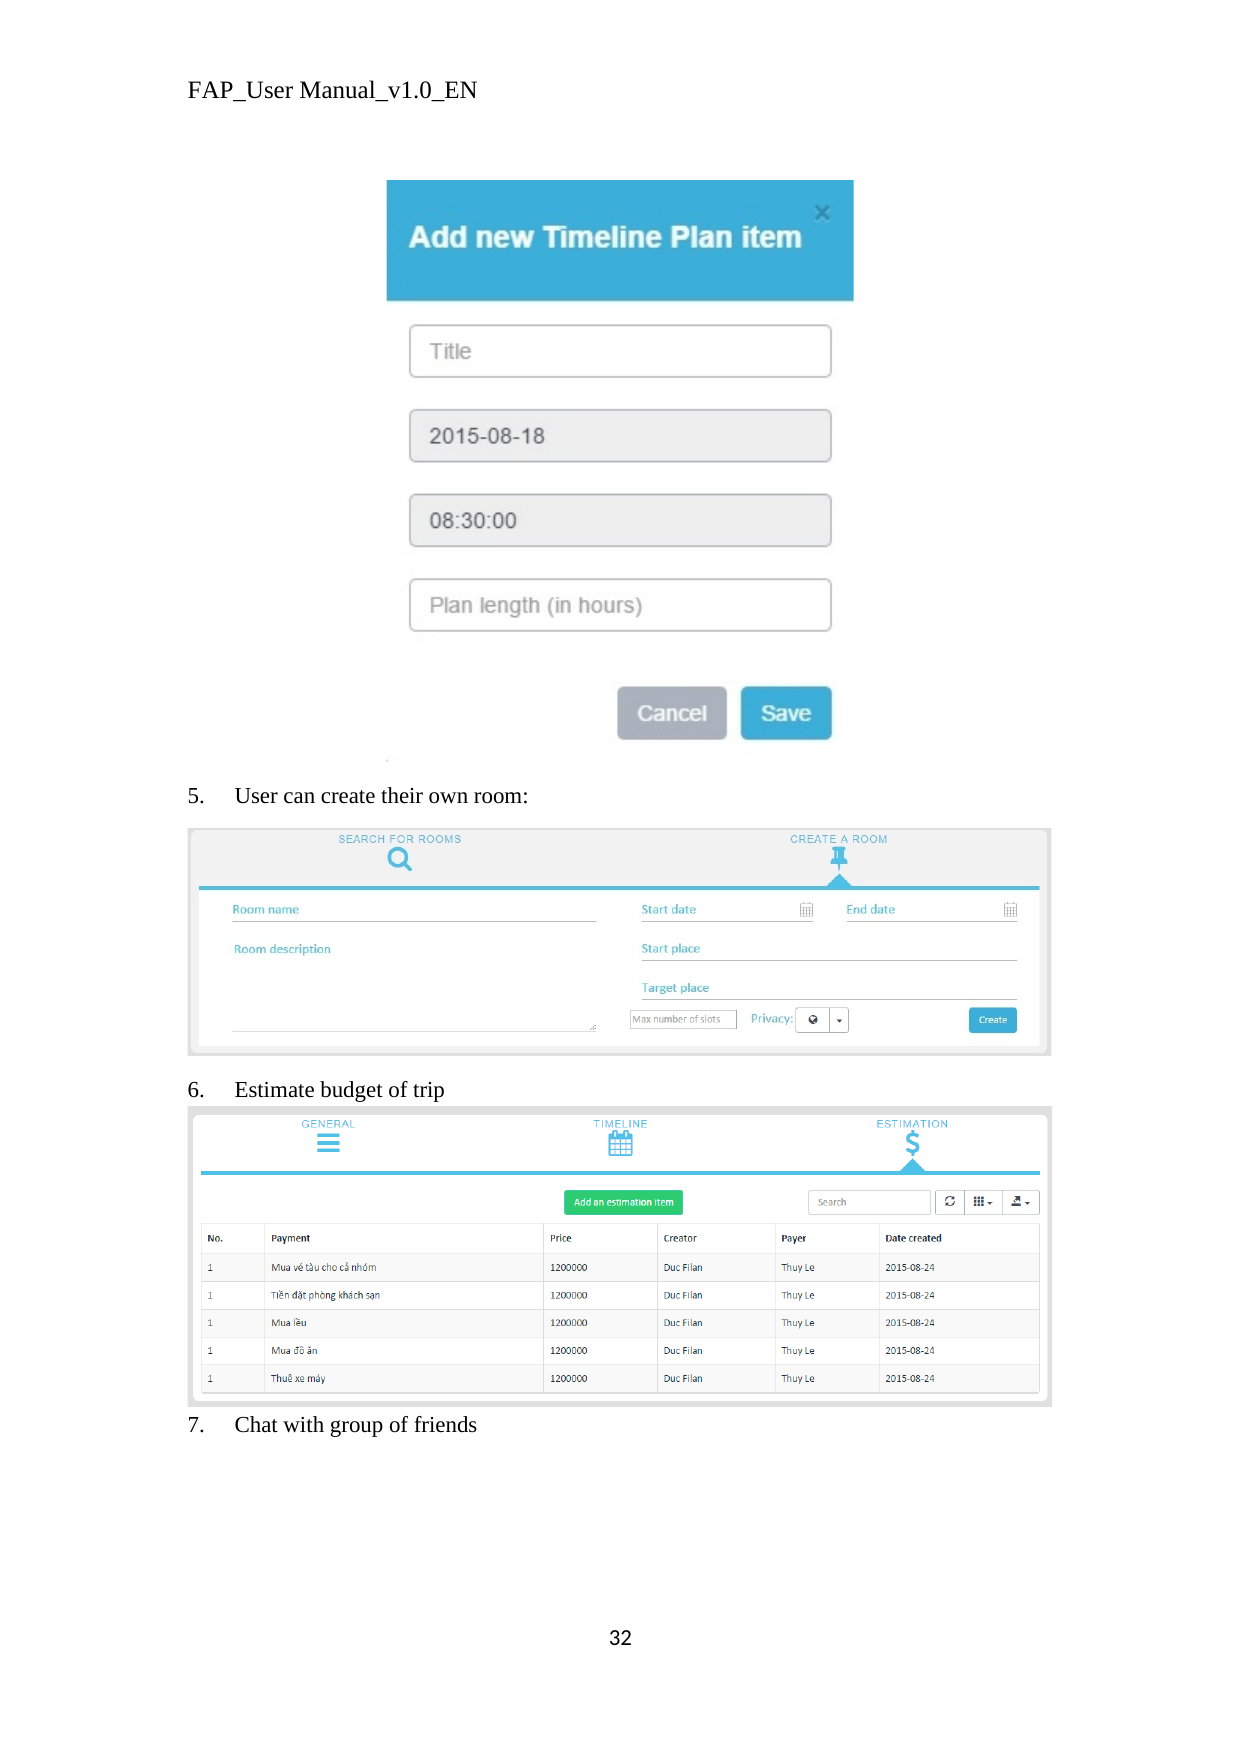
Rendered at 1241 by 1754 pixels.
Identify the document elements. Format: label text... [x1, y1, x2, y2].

picture [187, 828, 1052, 1056]
list Chat with group of friends [187, 1411, 1053, 1437]
list Estimate budget of trip [187, 1076, 1053, 1103]
list User can create their own room: [187, 782, 1053, 808]
picture [386, 180, 854, 762]
picture [187, 1106, 1053, 1407]
